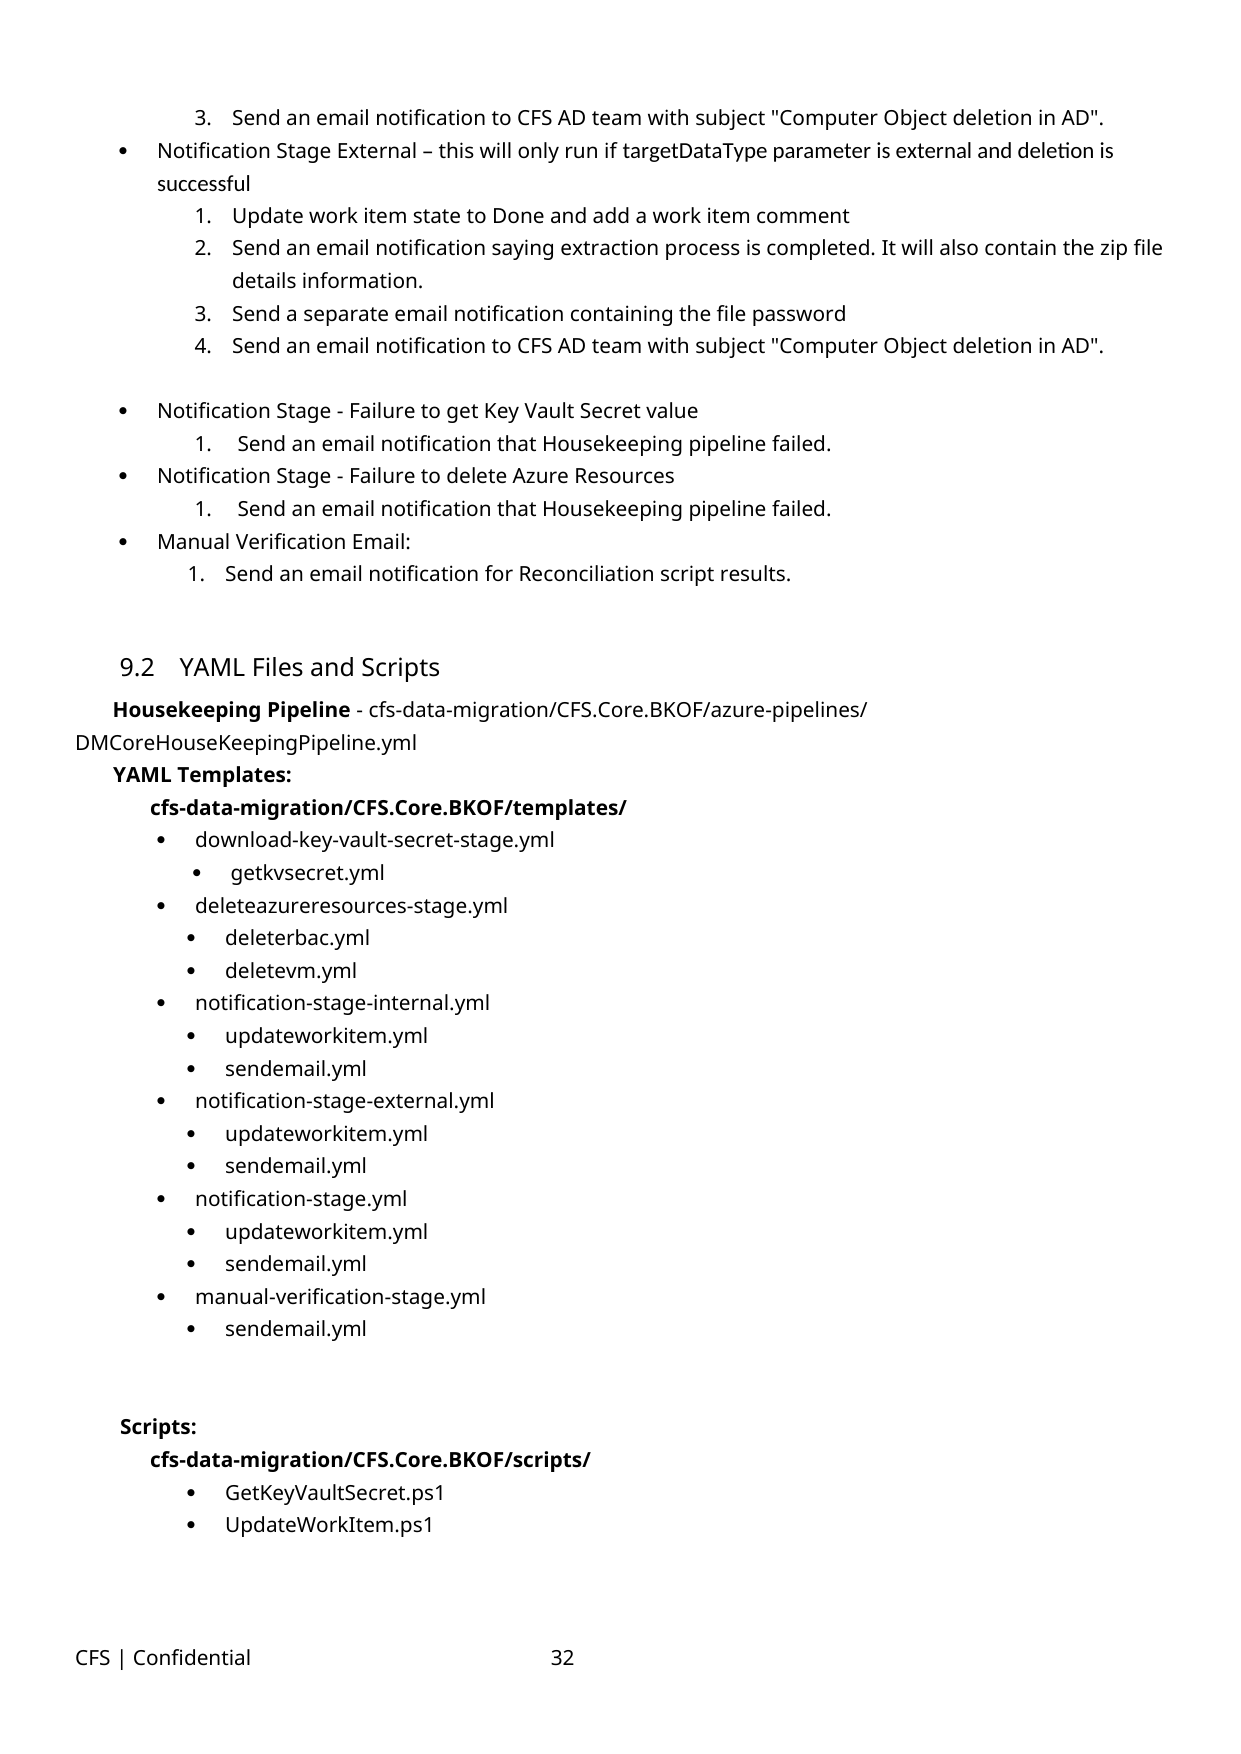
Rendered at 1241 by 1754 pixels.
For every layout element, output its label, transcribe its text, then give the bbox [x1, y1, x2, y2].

list Notification Stage - Failure to get Key Vault Secret value [119, 396, 1165, 425]
list Send a separate email notification containing the file password [194, 299, 1165, 327]
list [194, 201, 1165, 229]
list Send an email notification for Reconciliation script results. [187, 559, 1165, 588]
text cfs-data-migration/CFS.Core.BKOF/templates/ [75, 793, 1165, 821]
list deleterbac.yml [187, 923, 1165, 952]
list deleteazureresources-stage.yml [157, 891, 1165, 919]
list deletevm.yml [187, 956, 1165, 984]
list notification-stage.yml [157, 1184, 1165, 1213]
subtitle YAML Files and Scripts [119, 650, 1165, 684]
list sendemail.yml [187, 1314, 1165, 1343]
list UpdateWorkItem.ps1 [187, 1510, 1165, 1539]
text cfs-data-migration/CFS.Core.BKOF/scripts/ [120, 1445, 1165, 1473]
list getkvsecret.yml [193, 858, 1165, 887]
list manual-verification-stage.yml [157, 1282, 1165, 1310]
list Send an email notification that Housekeeping pipeline failed. [194, 429, 1165, 457]
list download-key-vault-secret-stage.yml [157, 826, 1165, 854]
list updateworkitem.yml [187, 1119, 1165, 1147]
list Notification Stage External – this will only run if targetDataType parameter is external and deletion is successful [119, 136, 1165, 197]
list sendemail.yml [187, 1249, 1165, 1278]
list GetKeyVaultSecret.ps1 [187, 1478, 1165, 1506]
list updateworkitem.yml [187, 1021, 1165, 1049]
text Housekeeping Pipeline - cfs-data-migration/CFS.Core.BKOF/azure-pipelines/ DMCoreHouseKeepingPipeline.yml [75, 695, 1165, 756]
list updateworkitem.yml [187, 1217, 1165, 1245]
list notification-stage-external.yml [157, 1086, 1165, 1115]
list Send an email notification that Housekeeping pipeline failed. [194, 494, 1165, 523]
list Notification Stage - Failure to delete Azure Resources [119, 462, 1165, 490]
list Manual Verification Email: [119, 527, 1165, 555]
list Send an email notification to CFS AD team with subject "Computer Object deletion in AD". [194, 331, 1165, 360]
list sendemail.yml [187, 1152, 1165, 1180]
list notification-stage-internal.yml [157, 988, 1165, 1017]
list Send an email notification saying extraction process is completed. It will also contain the zip file details information. [194, 233, 1165, 294]
text Scripts: [120, 1412, 1165, 1441]
text YAML Templates: [75, 760, 1165, 789]
list Send an email notification to CFS AD team with subject "Computer Object deletion in AD". [194, 103, 1165, 132]
list sendemail.yml [187, 1054, 1165, 1082]
